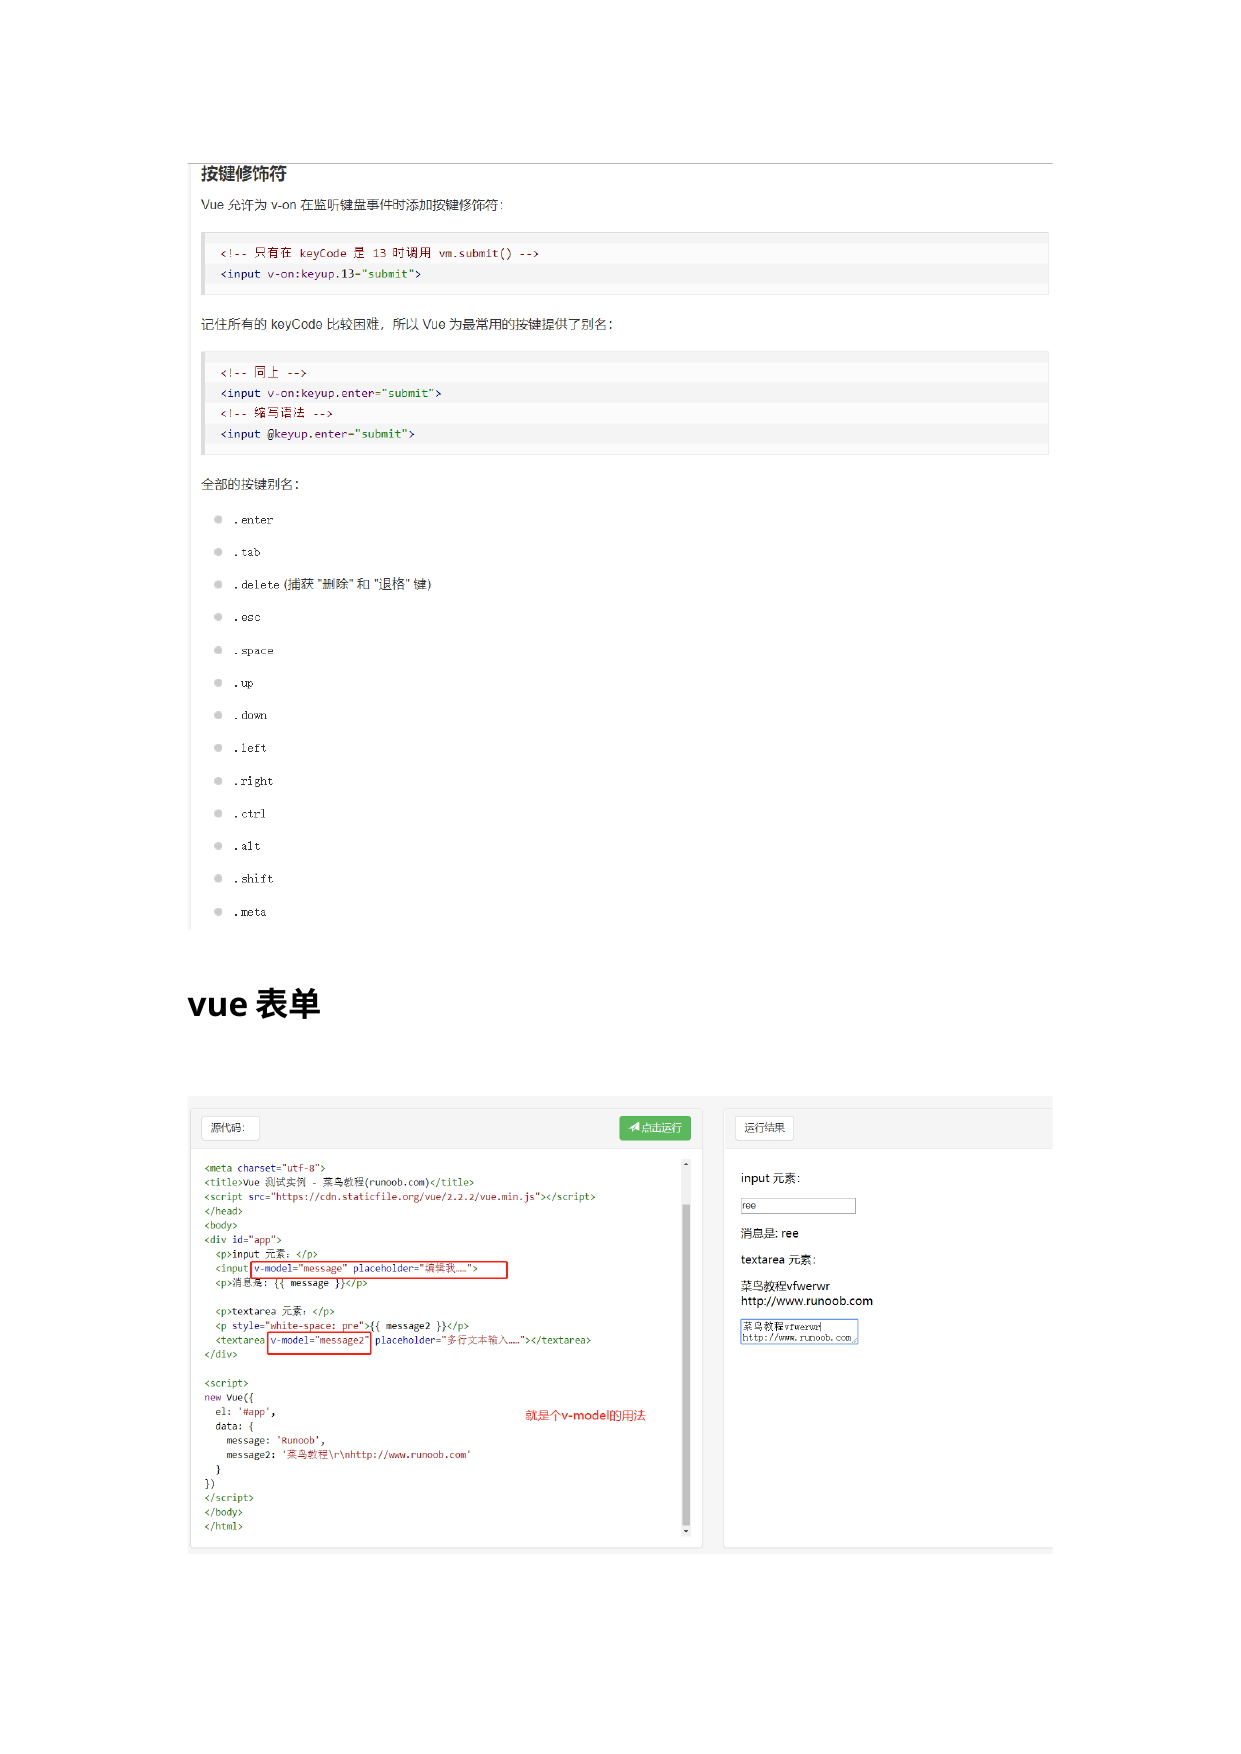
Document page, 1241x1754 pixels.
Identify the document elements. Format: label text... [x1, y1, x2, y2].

picture [187, 162, 1053, 930]
subtitle vue表单 [187, 969, 1053, 1034]
picture [187, 1096, 1053, 1554]
